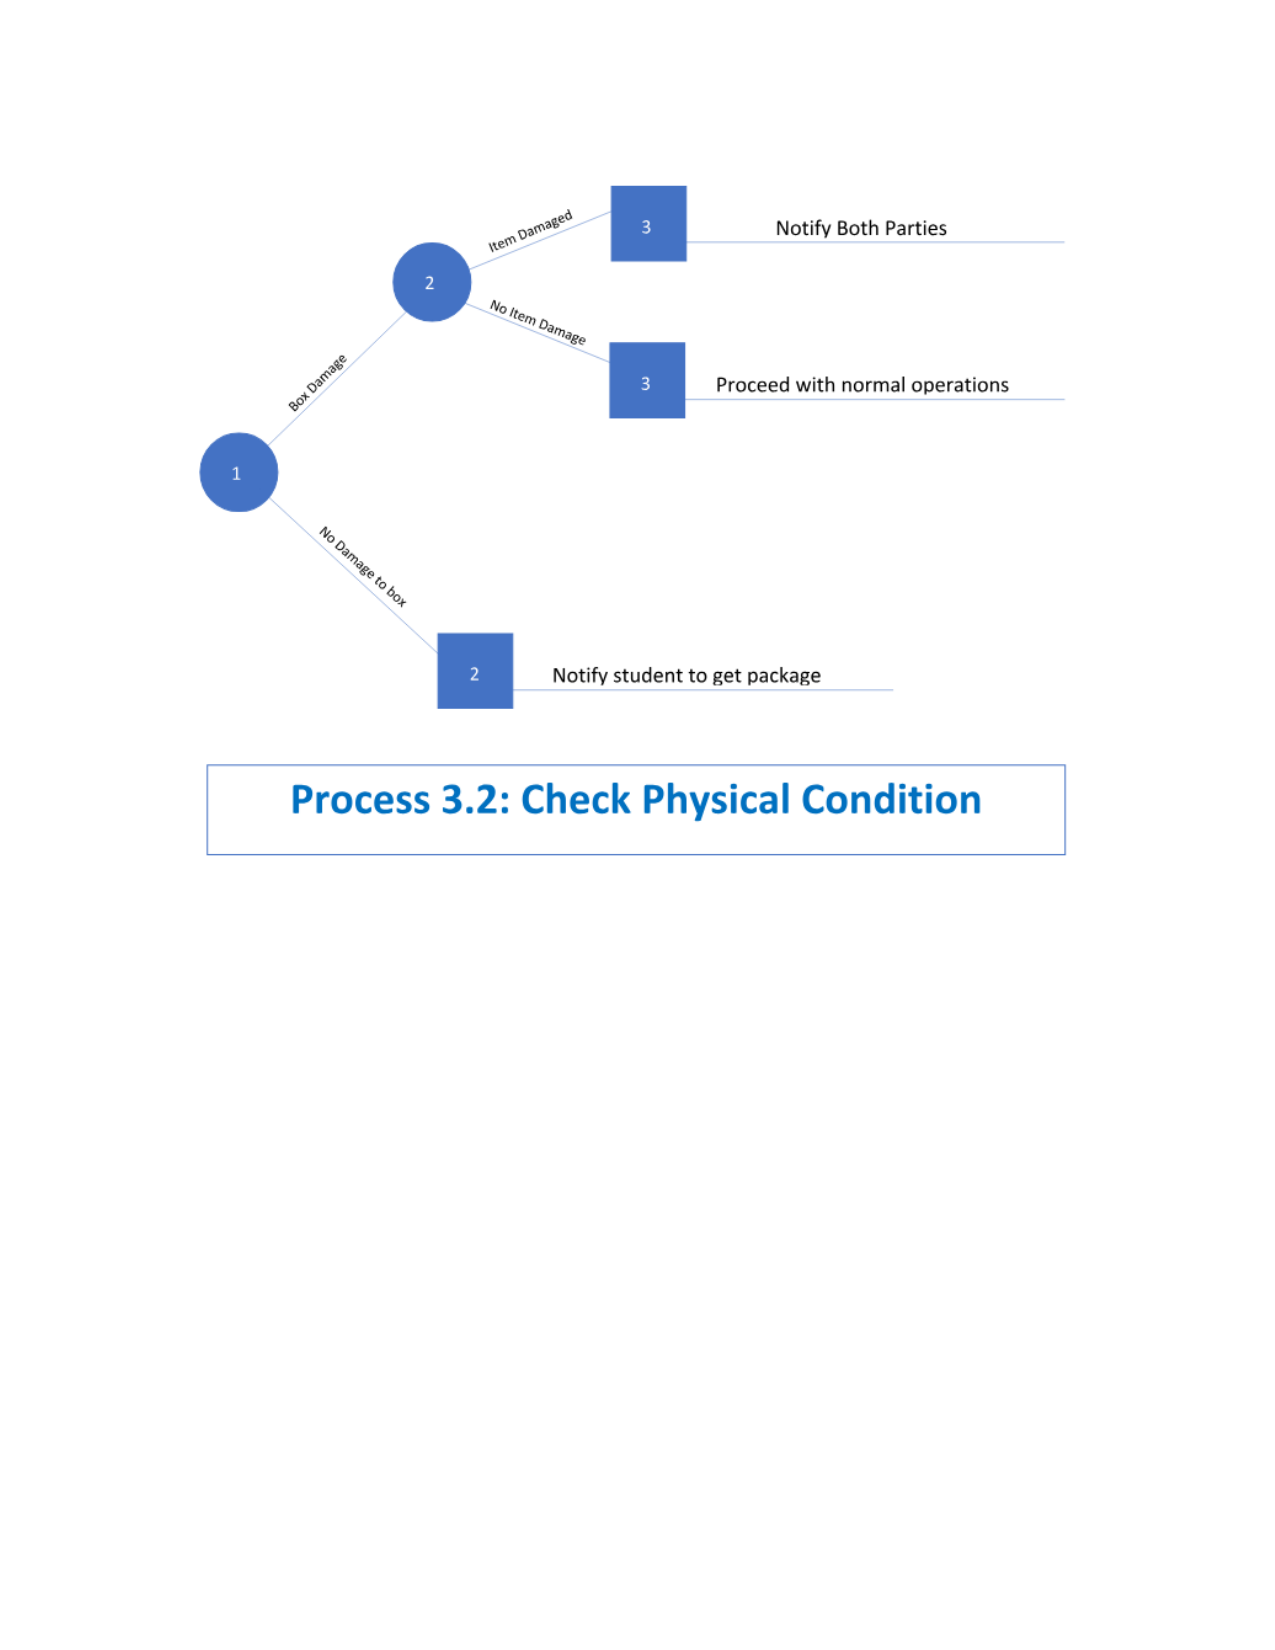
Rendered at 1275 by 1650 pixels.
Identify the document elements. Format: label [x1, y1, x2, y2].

picture [150, 150, 1125, 896]
